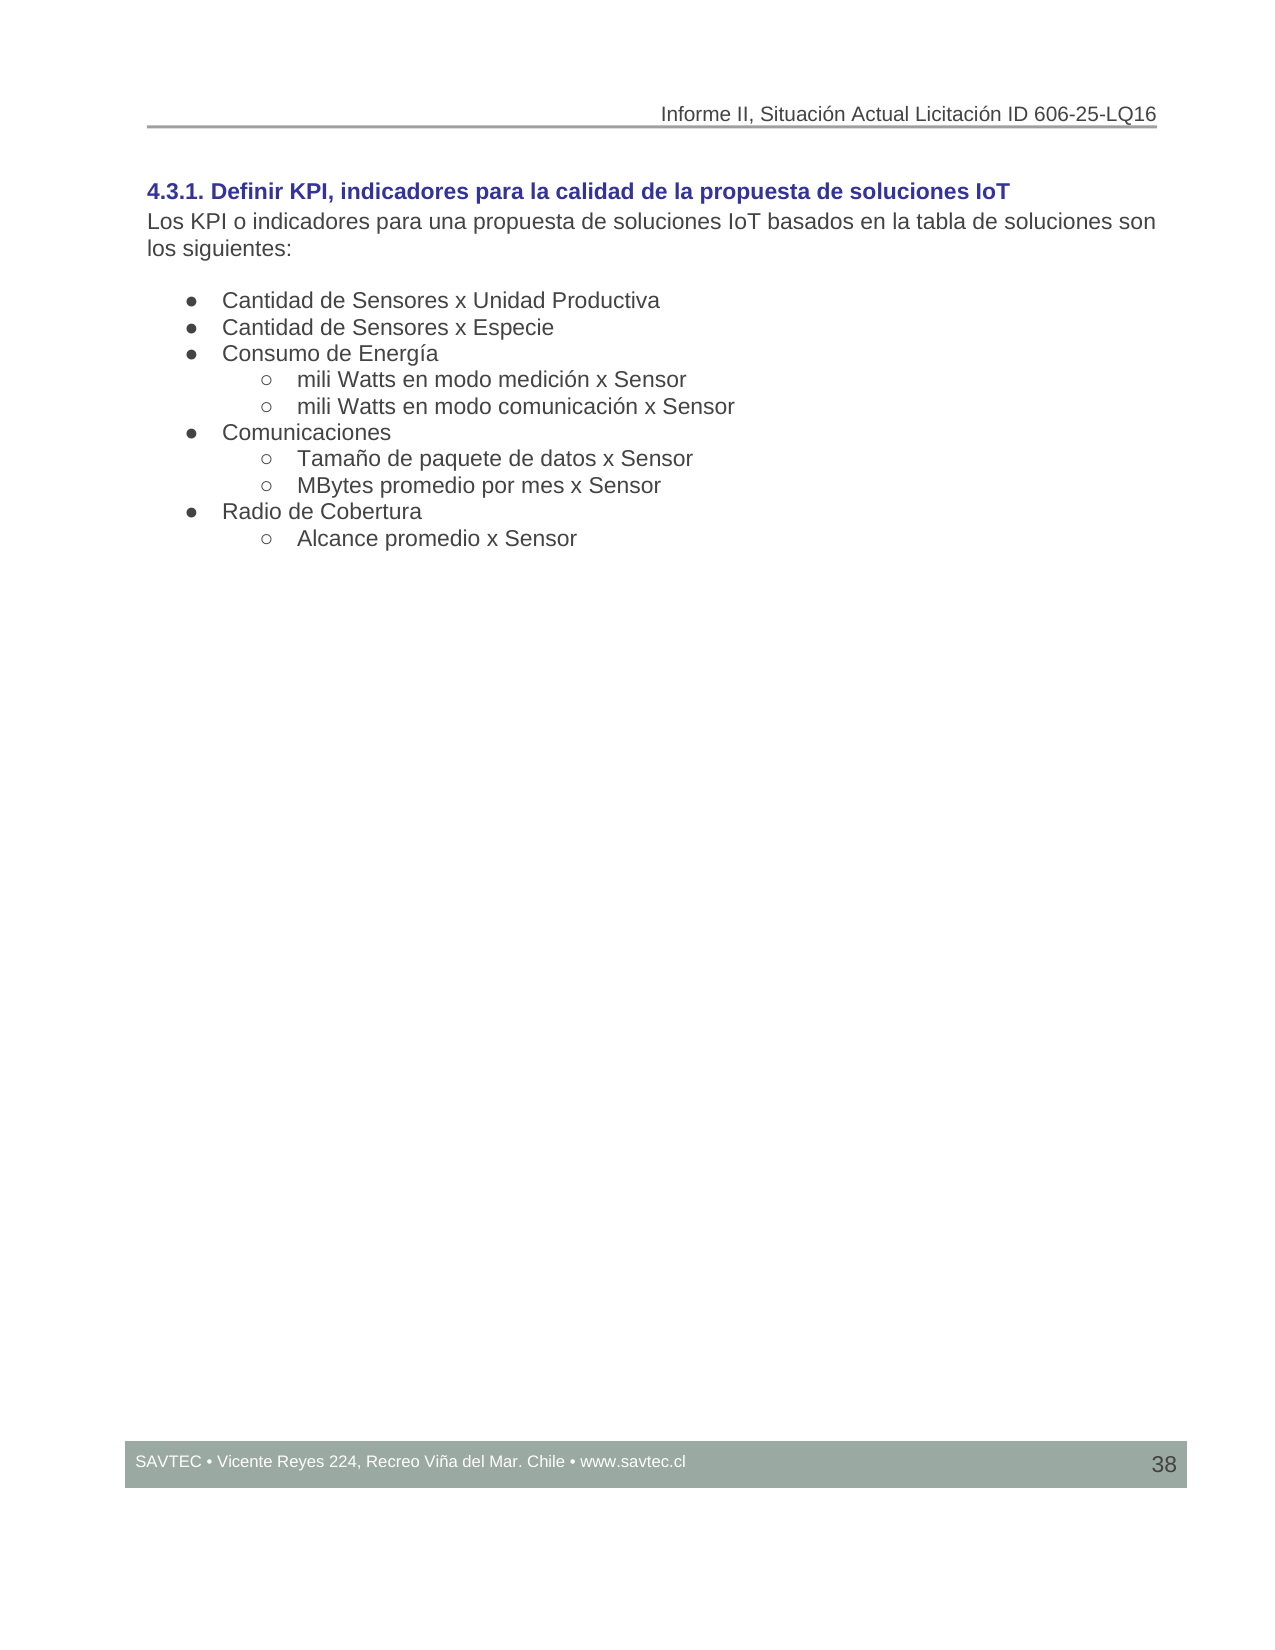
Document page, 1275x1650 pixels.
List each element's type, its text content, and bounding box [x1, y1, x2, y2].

list Radio de Cobertura [184, 498, 1157, 524]
text Los KPI o indicadores para una propuesta de soluciones IoT basados en la tabla de soluciones son los siguientes: [147, 208, 1157, 261]
list MBytes promedio por mes x Sensor [259, 472, 1157, 498]
list Cantidad de Sensores x Especie [184, 314, 1157, 340]
list mili Watts en modo medición x Sensor [259, 366, 1157, 393]
list Cantidad de Sensores x Unidad Productiva [184, 287, 1157, 314]
list Consumo de Energía [184, 340, 1157, 366]
subtitle 4.3.1. Definir KPI, indicadores para la calidad de la propuesta de soluciones IoT [147, 178, 1157, 204]
list mili Watts en modo comunicación x Sensor [259, 393, 1157, 419]
list Alcance promedio x Sensor [259, 524, 1157, 551]
list Comunicaciones [184, 419, 1157, 445]
list Tamaño de paquete de datos x Sensor [259, 445, 1157, 472]
